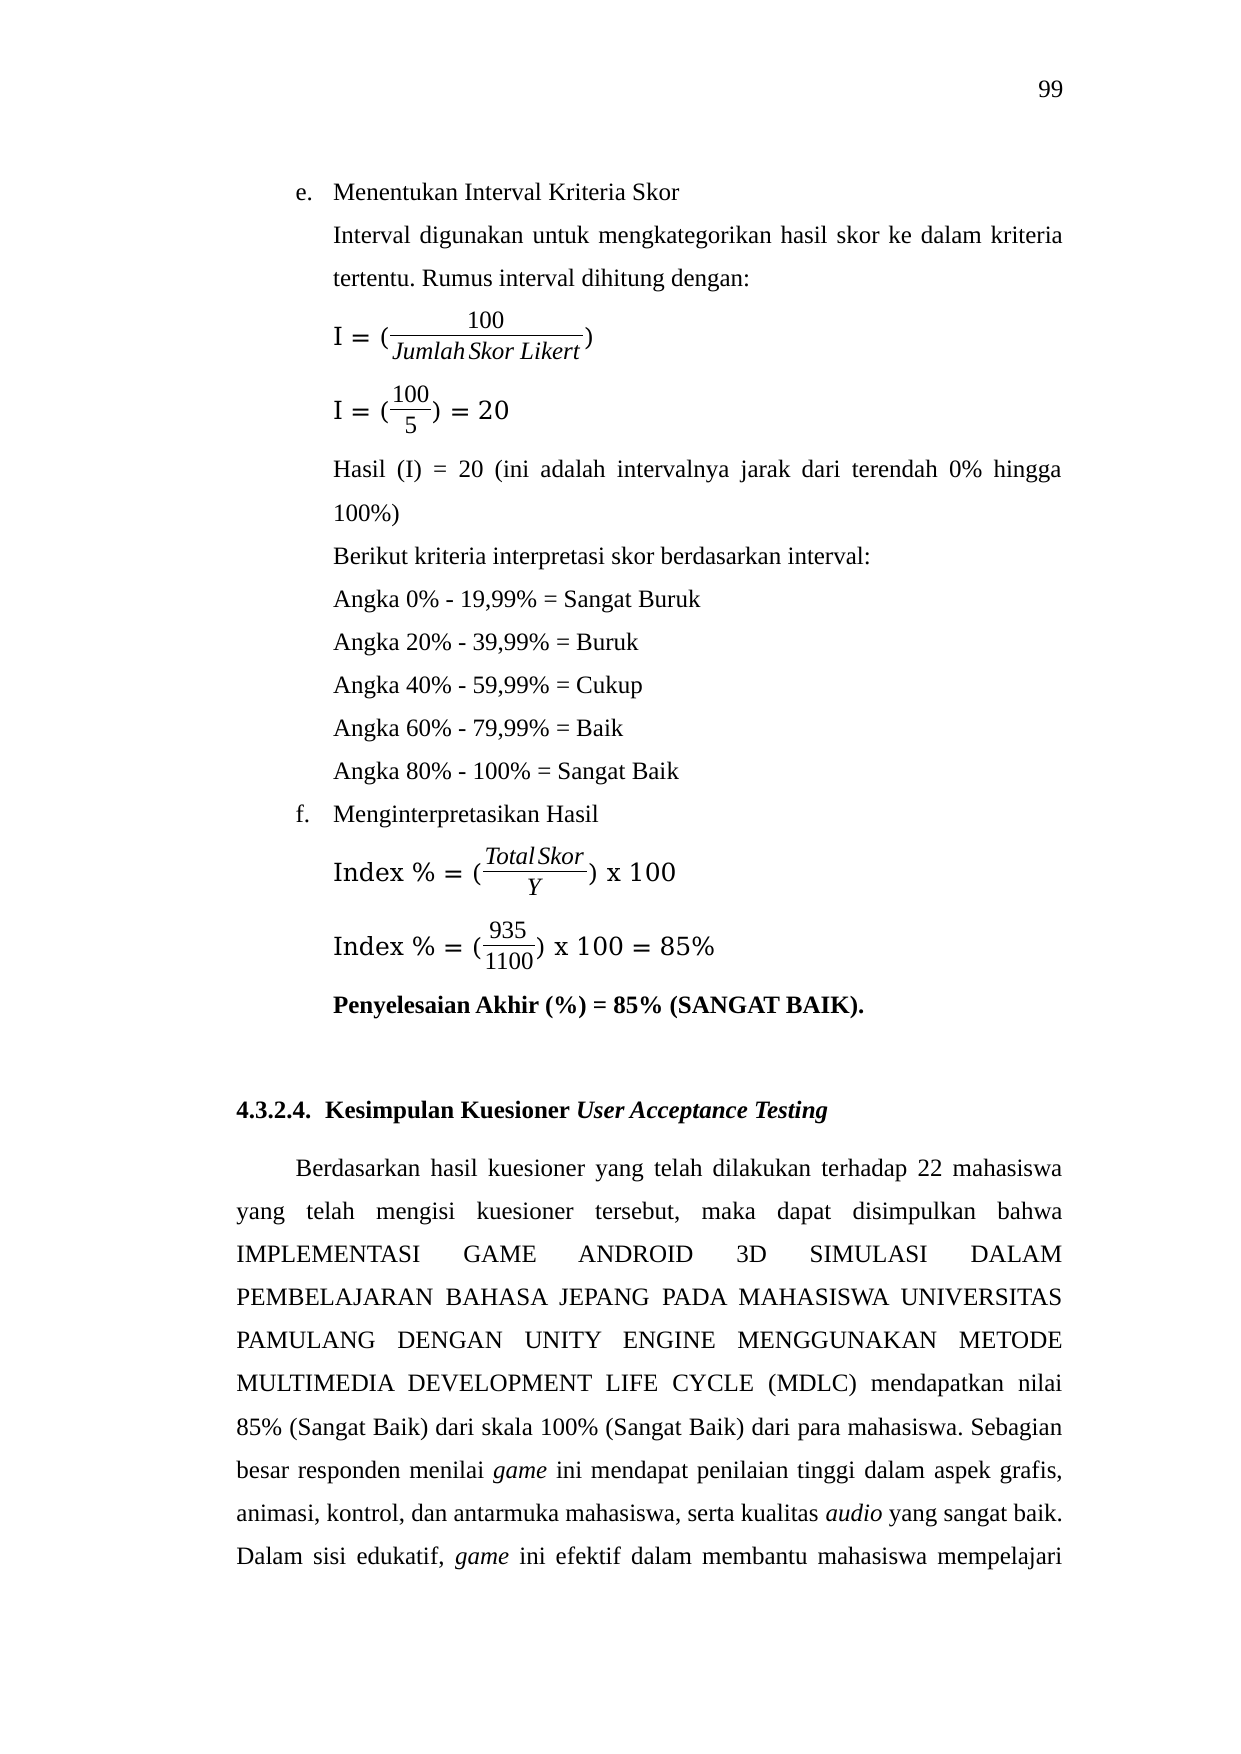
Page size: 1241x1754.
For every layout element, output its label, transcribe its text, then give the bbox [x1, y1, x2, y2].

list Penyelesaian Akhir (%) = 85% (SANGAT BAIK). [333, 991, 1063, 1019]
list I = () [333, 307, 1063, 366]
list Menginterpretasikan Hasil [295, 799, 1063, 828]
list Hasil (I) = 20 (ini adalah intervalnya jarak dari terendah 0% hingga 100%) [333, 454, 1063, 526]
list Berikut kriteria interpretasi skor berdasarkan interval: [333, 541, 1063, 569]
list Angka 0% - 19,99% = Sangat Buruk [333, 584, 1063, 613]
list Angka 40% - 59,99% = Cukup [333, 670, 1063, 699]
list Index % = () x 100 [333, 843, 1063, 902]
list Angka 60% - 79,99% = Baik [333, 713, 1063, 742]
list Angka 80% - 100% = Sangat Baik [333, 756, 1063, 785]
list Angka 20% - 39,99% = Buruk [333, 627, 1063, 656]
list Index % = () x 100 = 85% [333, 917, 1063, 976]
list Menentukan Interval Kriteria Skor [295, 177, 1063, 206]
list Interval digunakan untuk mengkategorikan hasil skor ke dalam kriteria tertentu. Rumus interval dihitung dengan: [333, 220, 1063, 292]
list I = () = 20 [333, 381, 1063, 439]
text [236, 1153, 1063, 1570]
subtitle Kesimpulan Kuesioner User Acceptance Testing [236, 1095, 1063, 1124]
